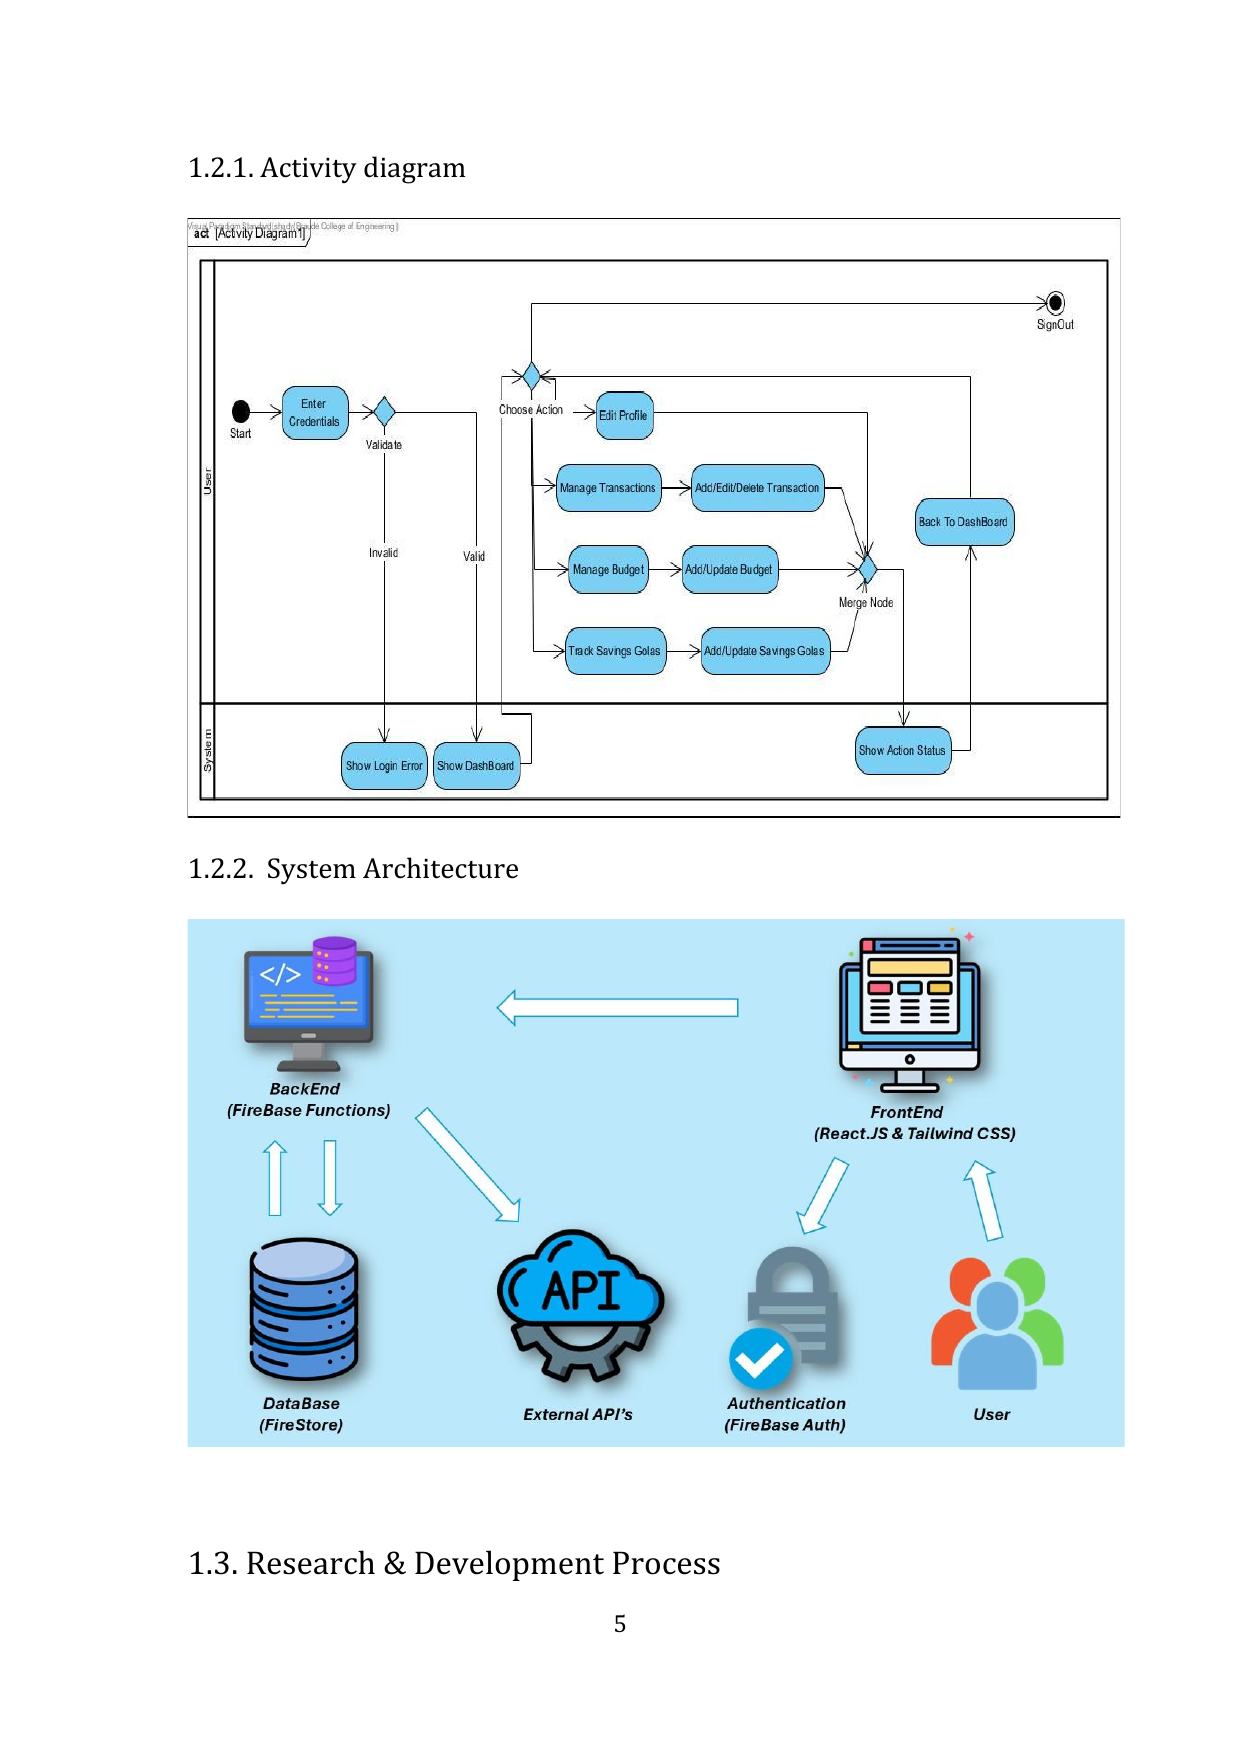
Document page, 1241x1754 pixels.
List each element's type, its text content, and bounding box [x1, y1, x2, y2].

subtitle 1.3. Research & Development Process [187, 1543, 1053, 1582]
subtitle 1.2.2. System Architecture [187, 851, 1053, 885]
subtitle 1.2.1. Activity diagram [187, 150, 1053, 184]
picture [187, 218, 1121, 818]
picture [187, 919, 1125, 1447]
